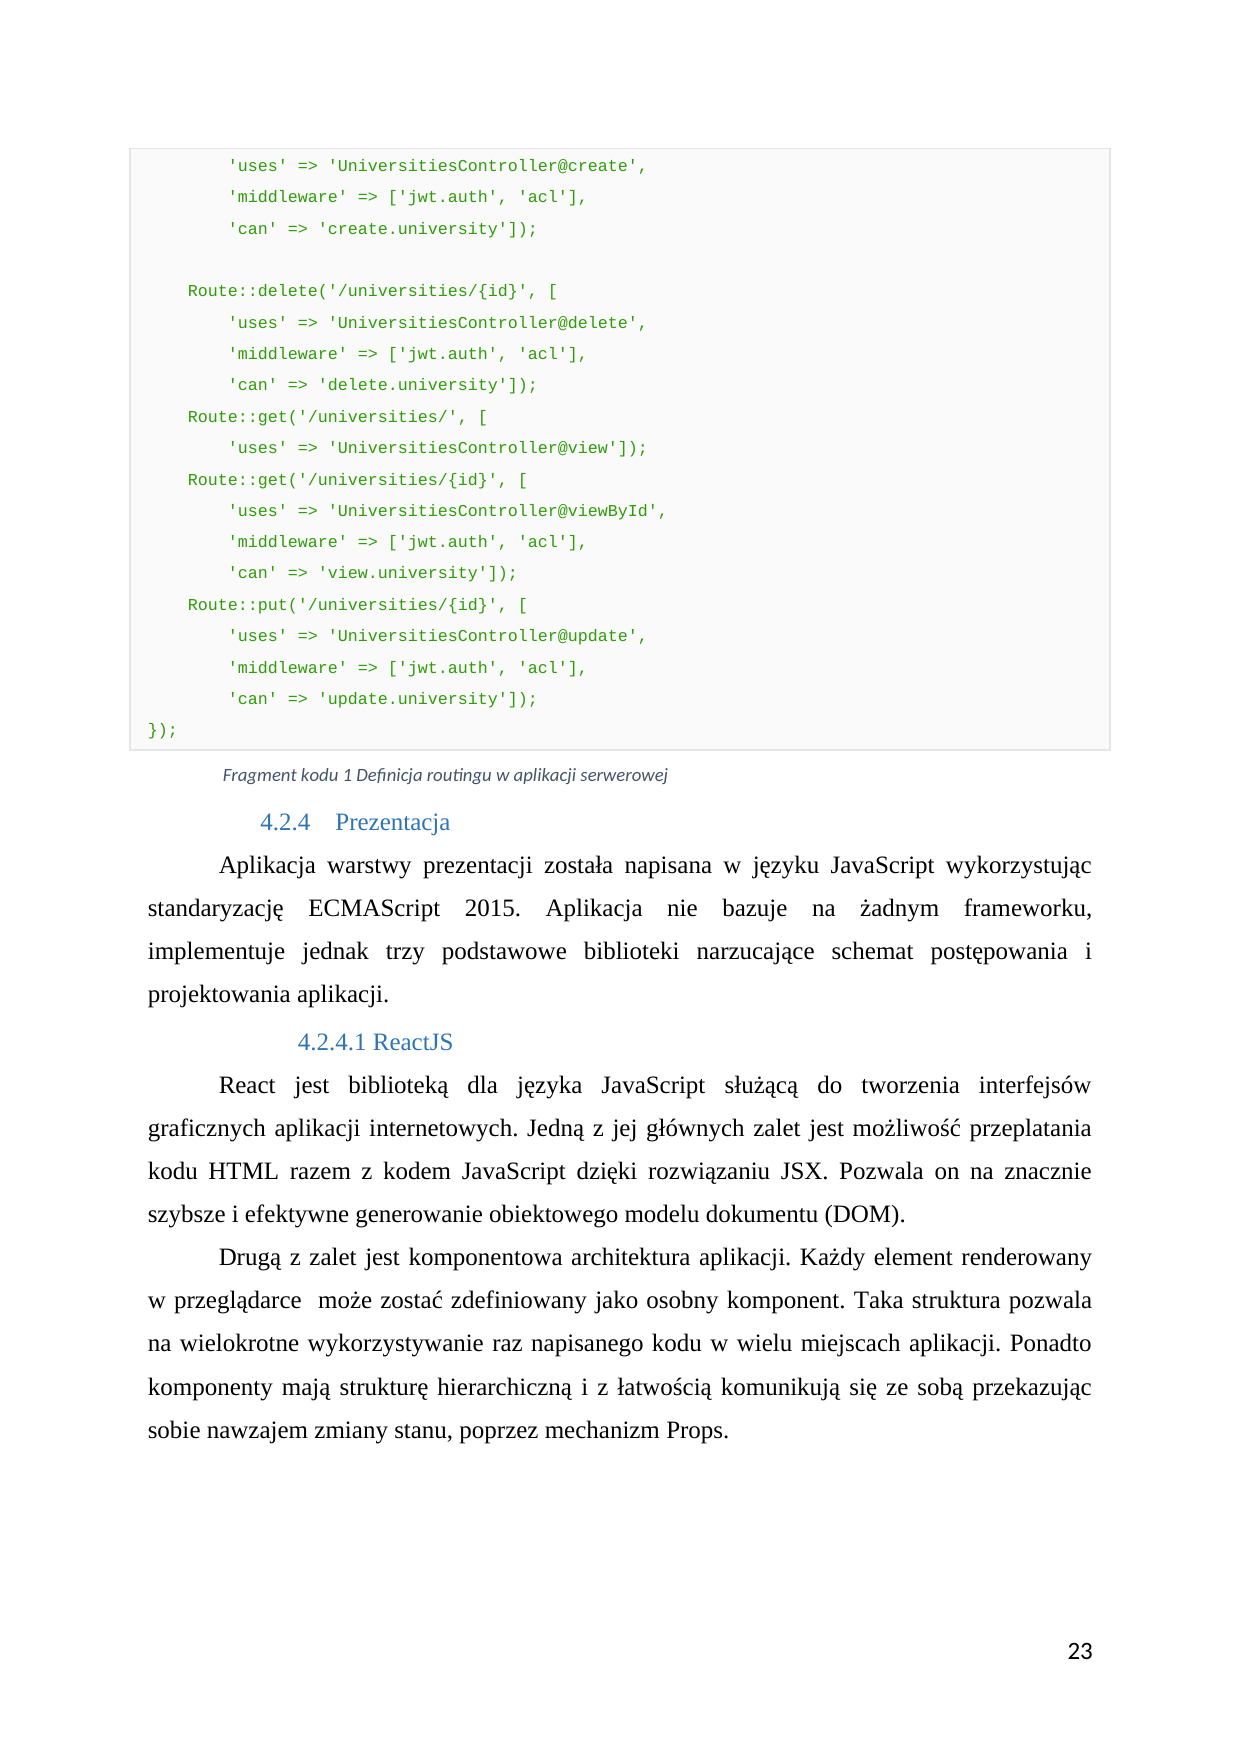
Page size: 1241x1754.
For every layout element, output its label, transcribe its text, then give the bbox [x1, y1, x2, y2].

text React jest biblioteką dla języka JavaScript służącą do tworzenia interfejsów graficznych aplikacji internetowych. Jedną z jej głównych zalet jest możliwość przeplatania kodu HTML razem z kodem JavaScript dzięki rozwiązaniu JSX. Pozwala on na znacznie szybsze i efektywne generowanie obiektowego modelu dokumentu (DOM). [148, 1070, 1093, 1228]
text Route::delete('/universities/{id}', [ [131, 273, 1109, 302]
text Route::get('/universities/{id}', [ [131, 461, 1109, 490]
text 'middleware' => ['jwt.auth', 'acl'], [131, 524, 1109, 553]
text 'can' => 'update.university']); [131, 681, 1109, 709]
text Fragment kodu 1 Definicja routingu w aplikacji serwerowej [148, 763, 1093, 786]
text 'uses' => 'UniversitiesController@view']); [131, 430, 1109, 458]
text 'uses' => 'UniversitiesController@delete', [131, 304, 1109, 333]
text Drugą z zalet jest komponentowa architektura aplikacji. Każdy element renderowany w przeglądarce może zostać zdefiniowany jako osobny komponent. Taka struktura pozwala na wielokrotne wykorzystywanie raz napisanego kodu w wielu miejscach aplikacji. Ponadto komponenty mają strukturę hierarchiczną i z łatwością komunikują się ze sobą przekazując sobie nawzajem zmiany stanu, poprzez mechanizm Props. [148, 1242, 1093, 1443]
text Route::put('/universities/{id}', [ [131, 587, 1109, 615]
text 'middleware' => ['jwt.auth', 'acl'], [131, 179, 1109, 208]
text 'can' => 'create.university']); [131, 210, 1109, 239]
subtitle ReactJS [298, 1027, 1093, 1055]
text 'uses' => 'UniversitiesController@viewById', [131, 492, 1109, 521]
text Aplikacja warstwy prezentacji została napisana w języku JavaScript wykorzystując standaryzację ECMAScript 2015. Aplikacja nie bazuje na żadnym frameworku, implementuje jednak trzy podstawowe biblioteki narzucające schemat postępowania i projektowania aplikacji. [148, 850, 1093, 1008]
text 'uses' => 'UniversitiesController@update', [131, 618, 1109, 647]
text 'can' => 'delete.university']); [131, 367, 1109, 396]
subtitle Prezentacja [260, 807, 1093, 836]
text 'can' => 'view.university']); [131, 555, 1109, 584]
text Route::get('/universities/', [ [131, 398, 1109, 427]
text 'middleware' => ['jwt.auth', 'acl'], [131, 336, 1109, 364]
text }); [131, 712, 1109, 749]
text 'middleware' => ['jwt.auth', 'acl'], [131, 649, 1109, 678]
text 'uses' => 'UniversitiesController@create', [131, 149, 1109, 176]
